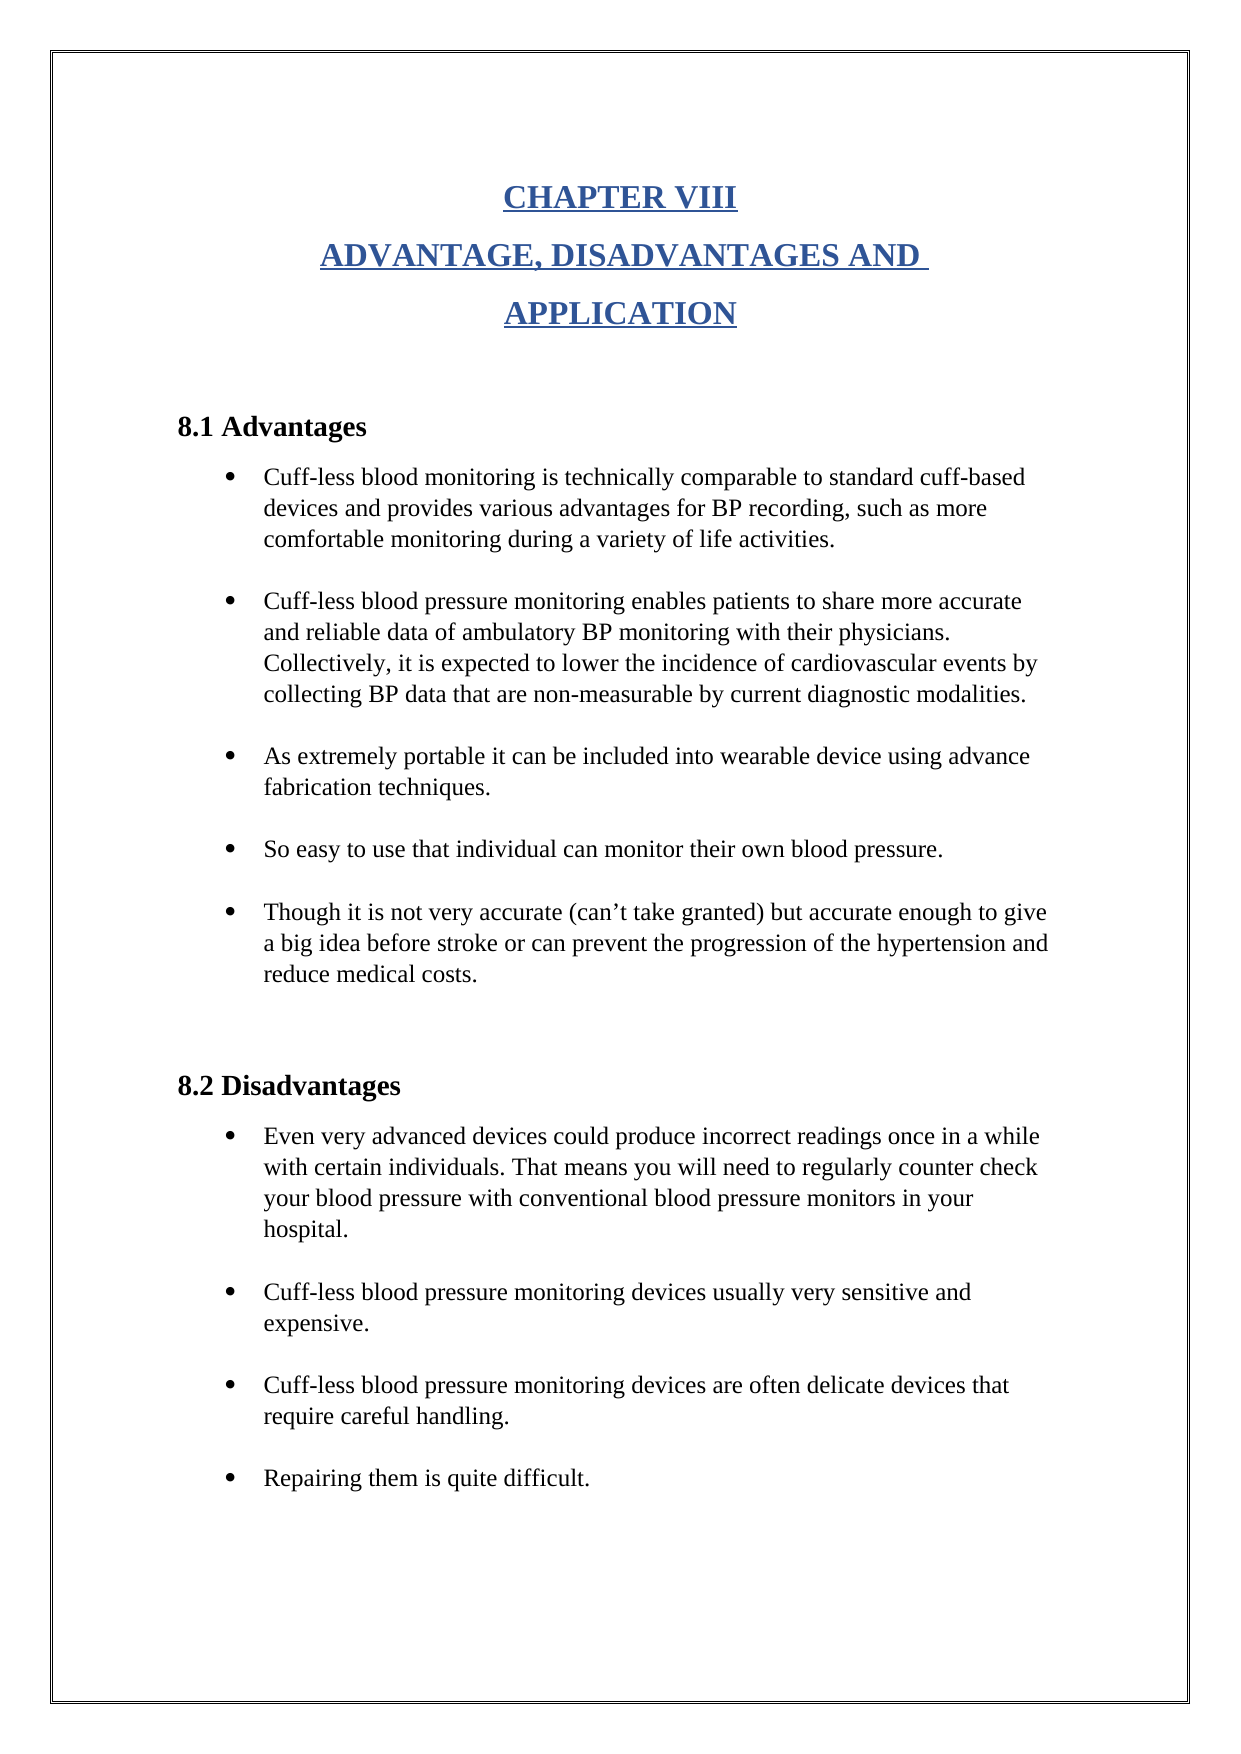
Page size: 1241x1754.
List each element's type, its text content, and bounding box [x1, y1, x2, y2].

text APPLICATION [177, 293, 1063, 332]
list Repairing them is quite difficult. [226, 1463, 1063, 1492]
text ADVANTAGE, DISADVANTAGES AND [177, 235, 1063, 273]
list Cuff-less blood monitoring is technically comparable to standard cuff-based devices and provides various advantages for BP recording, such as more comfortable monitoring during a variety of life activities. [226, 462, 1063, 553]
list Cuff-less blood pressure monitoring devices are often delicate devices that require careful handling. [226, 1370, 1063, 1429]
list Even very advanced devices could produce incorrect readings once in a while with certain individuals. That means you will need to regularly counter check your blood pressure with conventional blood pressure monitors in your hospital. [226, 1121, 1063, 1243]
list So easy to use that individual can monitor their own blood pressure. [226, 834, 1063, 863]
list Though it is not very accurate (can’t take granted) but accurate enough to give a big idea before stroke or can prevent the progression of the hypertension and reduce medical costs. [226, 897, 1063, 987]
list As extremely portable it can be included into wearable device using advance fabrication techniques. [226, 741, 1063, 801]
text 8.1 Advantages [177, 409, 1063, 443]
text 8.2 Disadvantages [177, 1068, 1063, 1102]
list Cuff-less blood pressure monitoring devices usually very sensitive and expensive. [226, 1277, 1063, 1336]
list Cuff-less blood pressure monitoring enables patients to share more accurate and reliable data of ambulatory BP monitoring with their physicians. Collectively, it is expected to lower the incidence of cardiovascular events by collecting BP data that are non-measurable by current diagnostic modalities. [226, 586, 1063, 708]
text CHAPTER VIII [177, 177, 1063, 216]
